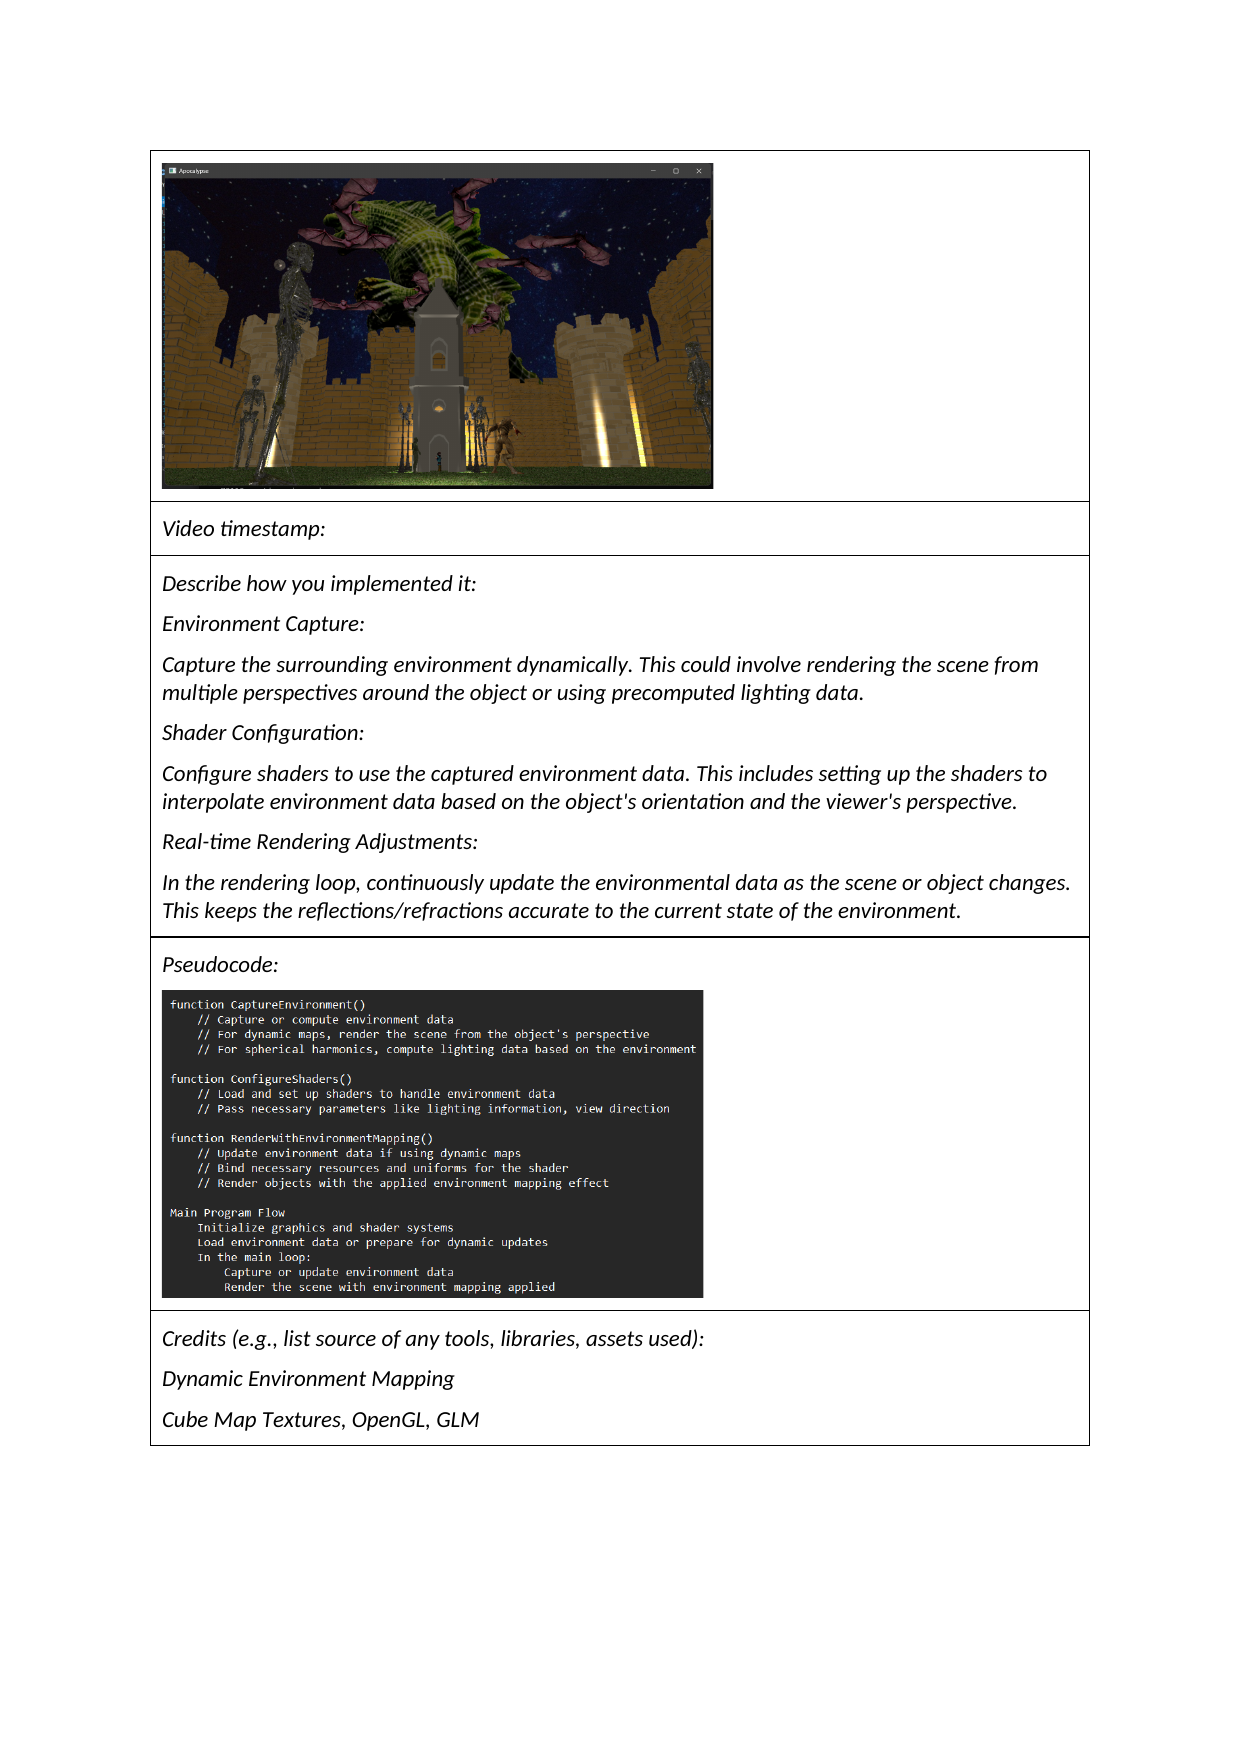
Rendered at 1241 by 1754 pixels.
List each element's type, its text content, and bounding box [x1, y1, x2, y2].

table_cell Describe how you implemented it: Environment Capture: Capture the surrounding environment dynamically. This could involve rendering the scene from multiple perspectives around the object or using precomputed lighting data. Shader Configuration: Configure shaders to use the captured environment data. This includes setting up the shaders to interpolate environment data based on the object's orientation and the viewer's perspective. Real-time Rendering Adjustments: In the rendering loop, continuously update the environmental data as the scene or object changes. This keeps the reflections/refractions accurate to the current state of the environment. [151, 556, 1089, 936]
table_cell Video timestamp: [151, 502, 1089, 555]
picture [161, 990, 704, 1298]
picture [161, 163, 714, 489]
table_cell Pseudocode: [151, 938, 1089, 1310]
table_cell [151, 151, 1089, 501]
table_cell Credits (e.g., list source of any tools, libraries, assets used): Dynamic Environment Mapping Cube Map Textures, OpenGL, GLM [151, 1311, 1089, 1445]
